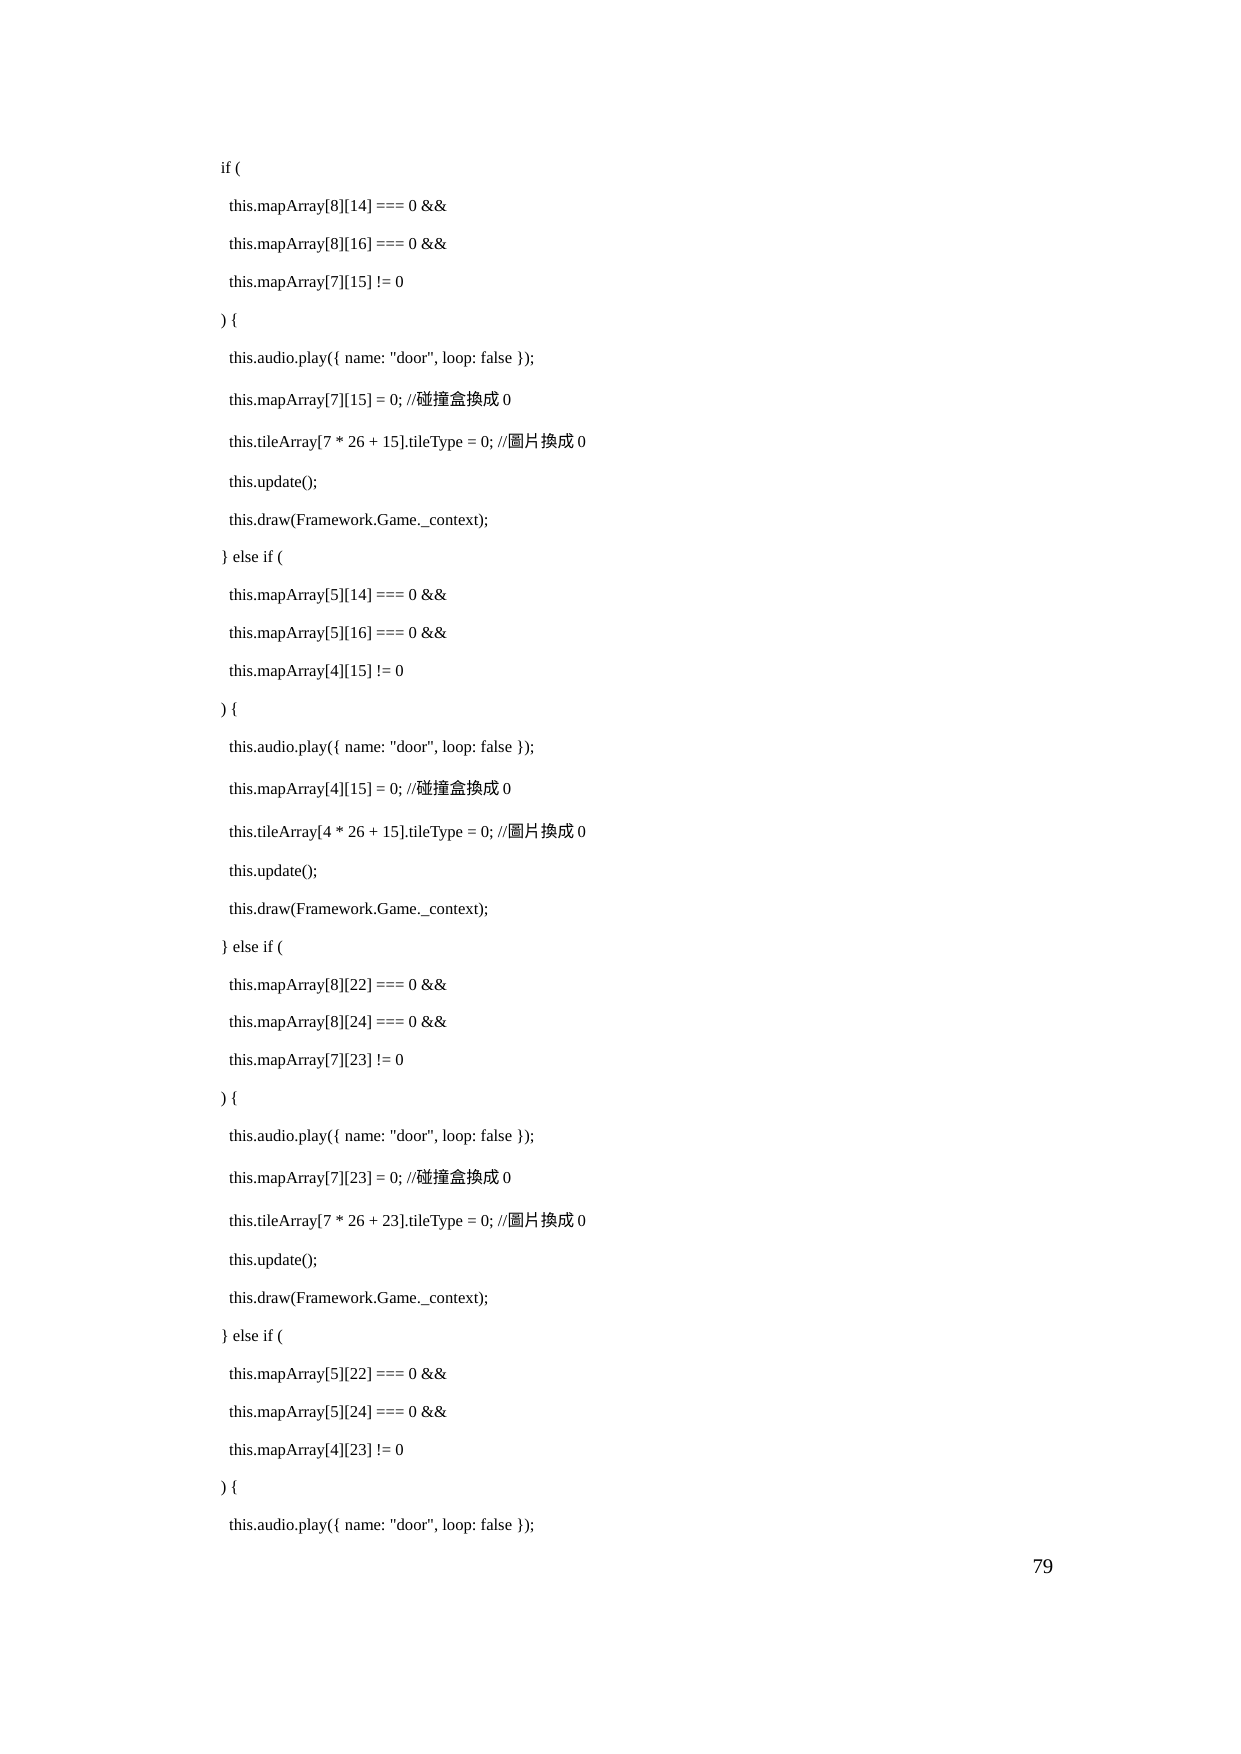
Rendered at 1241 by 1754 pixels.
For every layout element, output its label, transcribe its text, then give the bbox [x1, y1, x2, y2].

text this.draw(Framework.Game._context); [187, 509, 1053, 528]
text } else if ( [187, 1326, 1053, 1345]
text ) { [187, 699, 1053, 718]
text this.mapArray[4][23] != 0 [187, 1439, 1053, 1458]
text } else if ( [187, 936, 1053, 956]
text this.mapArray[5][14] === 0 && [187, 585, 1053, 604]
text this.audio.play({ name: "door", loop: false }); [187, 1126, 1053, 1145]
text this.update(); [187, 861, 1053, 880]
text this.mapArray[7][23] = 0; //碰撞盒換成0 [187, 1164, 1053, 1188]
text this.mapArray[4][15] = 0; //碰撞盒換成0 [187, 775, 1053, 799]
text this.mapArray[7][23] != 0 [187, 1050, 1053, 1069]
text this.mapArray[8][22] === 0 && [187, 974, 1053, 993]
text this.mapArray[7][15] = 0; //碰撞盒換成0 [187, 386, 1053, 410]
text this.mapArray[7][15] != 0 [187, 272, 1053, 291]
text this.mapArray[8][24] === 0 && [187, 1012, 1053, 1031]
text this.tileArray[4 * 26 + 15].tileType = 0; //圖片換成0 [187, 818, 1053, 842]
text this.mapArray[5][22] === 0 && [187, 1363, 1053, 1383]
text this.tileArray[7 * 26 + 23].tileType = 0; //圖片換成0 [187, 1207, 1053, 1231]
text this.audio.play({ name: "door", loop: false }); [187, 737, 1053, 756]
text this.update(); [187, 1250, 1053, 1269]
text this.update(); [187, 471, 1053, 491]
text this.mapArray[5][16] === 0 && [187, 623, 1053, 642]
text this.audio.play({ name: "door", loop: false }); [187, 348, 1053, 367]
text this.tileArray[7 * 26 + 15].tileType = 0; //圖片換成0 [187, 428, 1053, 453]
text this.draw(Framework.Game._context); [187, 898, 1053, 918]
text ) { [187, 1477, 1053, 1496]
text if ( [187, 158, 1053, 177]
text this.draw(Framework.Game._context); [187, 1288, 1053, 1307]
text this.mapArray[4][15] != 0 [187, 661, 1053, 680]
text ) { [187, 1088, 1053, 1107]
text this.mapArray[8][14] === 0 && [187, 196, 1053, 215]
text } else if ( [187, 547, 1053, 566]
text this.mapArray[5][24] === 0 && [187, 1401, 1053, 1421]
text ) { [187, 310, 1053, 329]
text this.audio.play({ name: "door", loop: false }); [187, 1515, 1053, 1534]
text this.mapArray[8][16] === 0 && [187, 234, 1053, 253]
